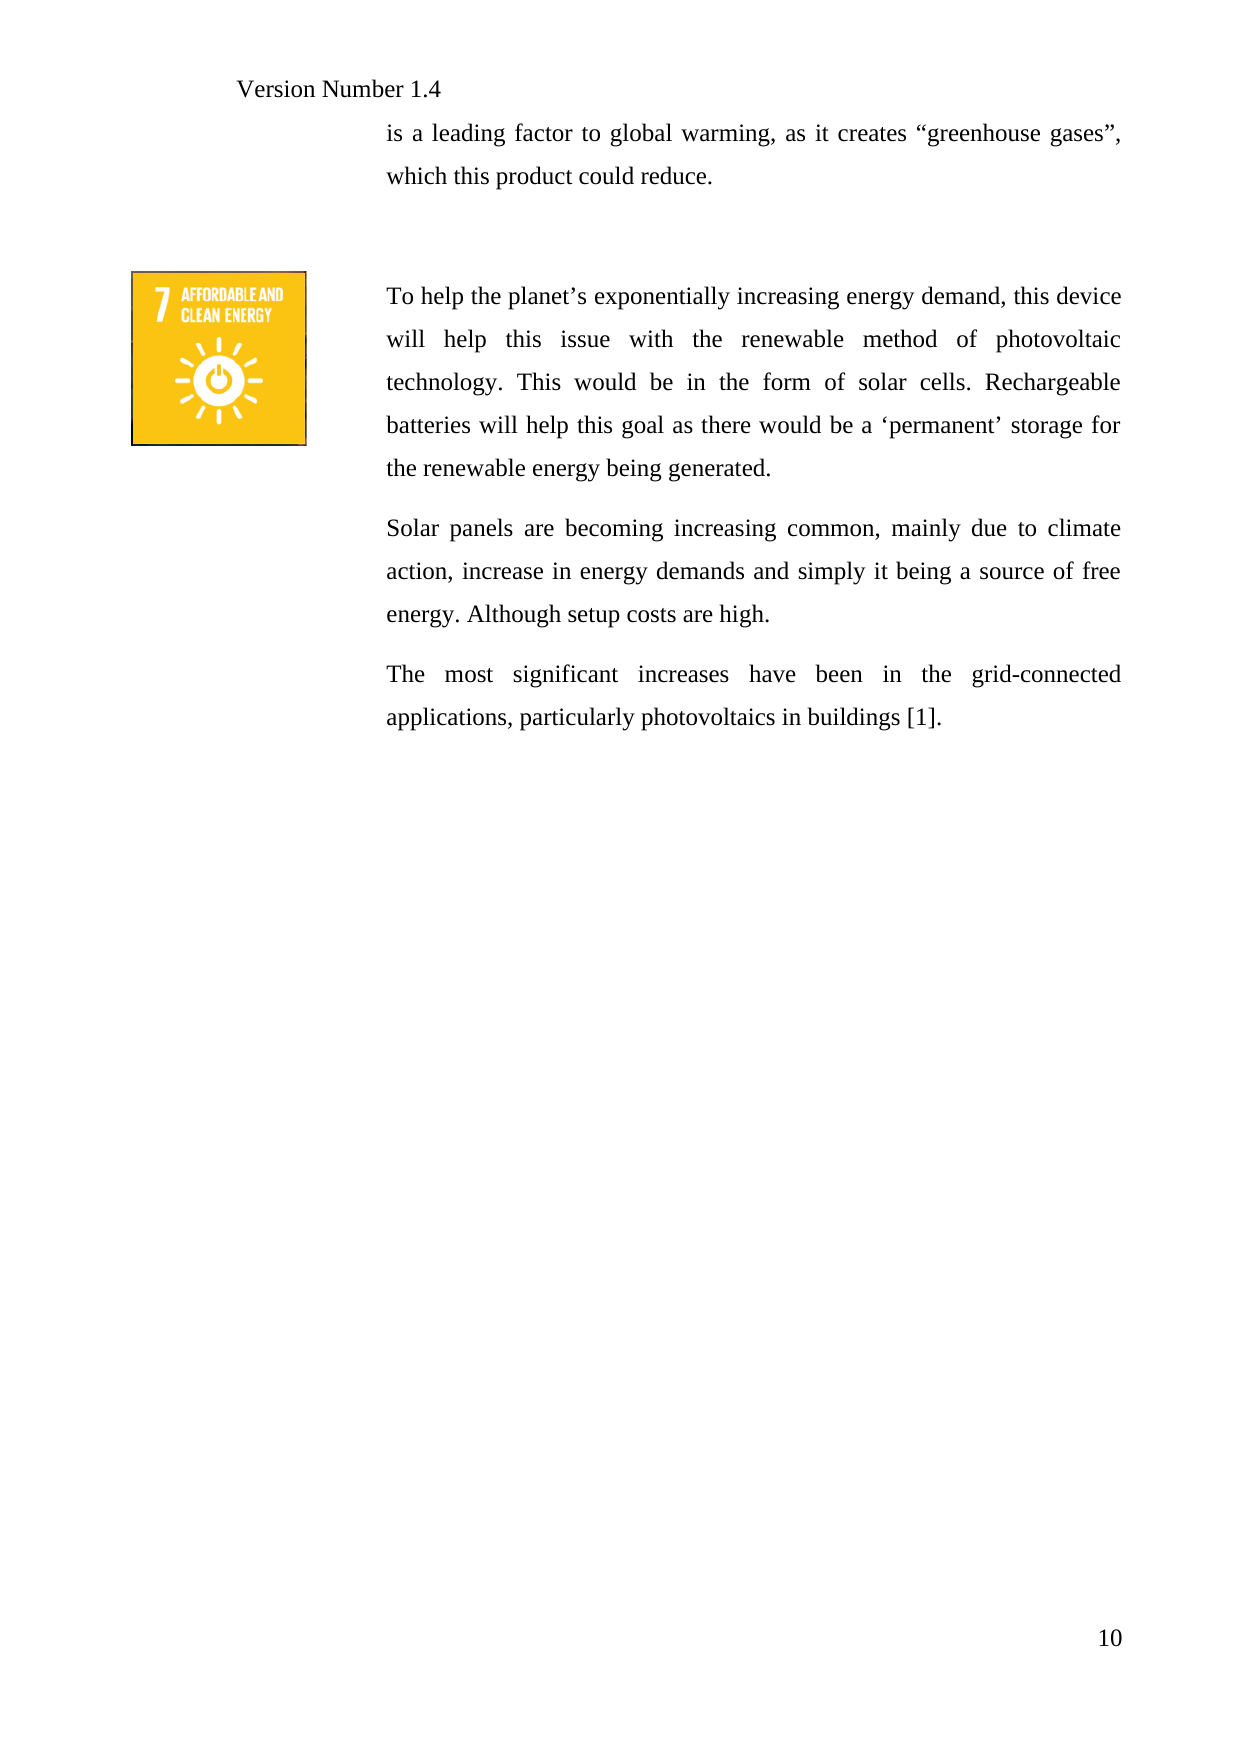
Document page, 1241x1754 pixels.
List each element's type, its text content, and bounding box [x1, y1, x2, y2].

picture [131, 271, 307, 446]
text Solar panels are becoming increasing common, mainly due to climate action, increase in energy demands and simply it being a source of free energy. Although setup costs are high. [386, 513, 1122, 628]
text The most significant increases have been in the grid-connected applications, particularly photovoltaics in buildings [1]. [386, 659, 1122, 731]
text To help the planet’s exponentially increasing energy demand, this device will help this issue with the renewable method of photovoltaic technology. This would be in the form of solar cells. Rechargeable batteries will help this goal as there would be a ‘permanent’ storage for the renewable energy being generated. [386, 281, 1122, 482]
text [386, 118, 1122, 190]
